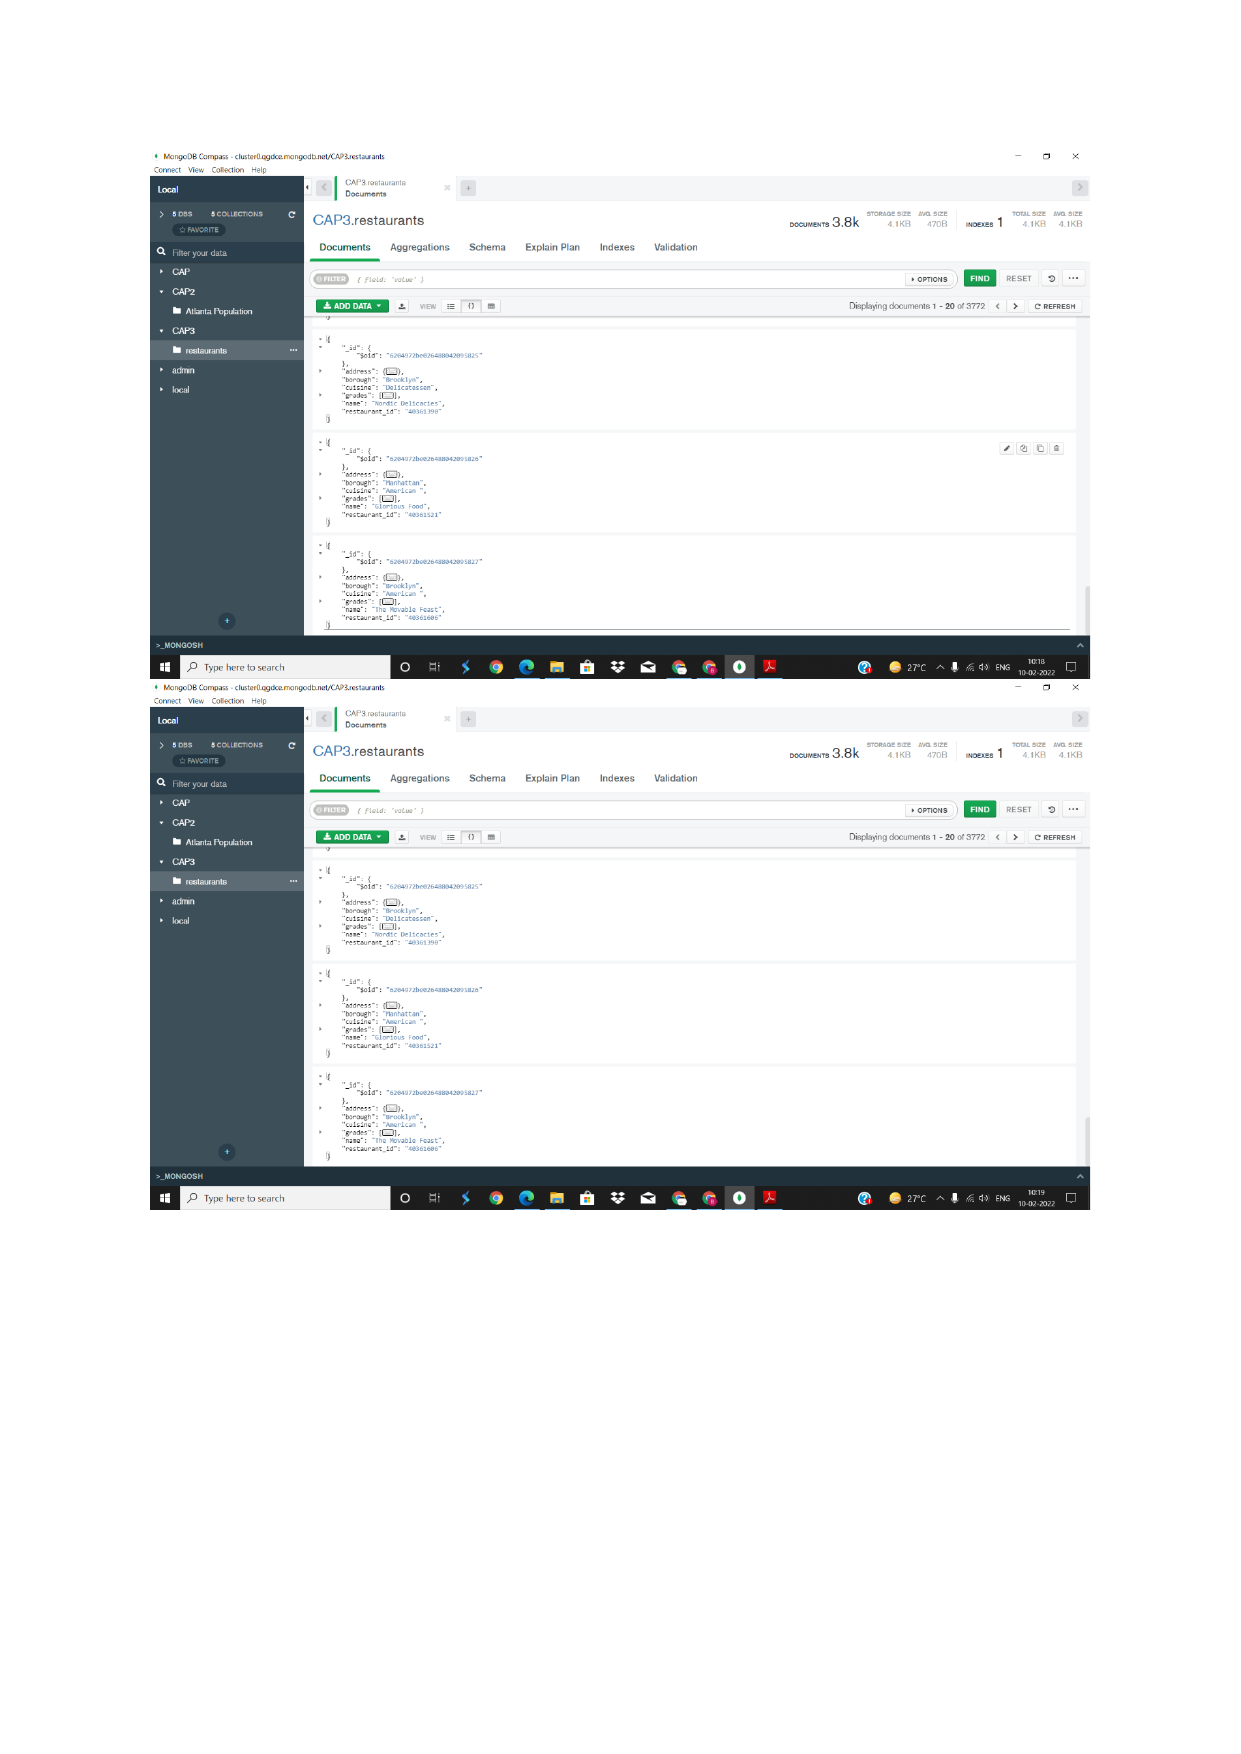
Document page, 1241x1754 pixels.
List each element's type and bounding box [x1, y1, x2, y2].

picture [150, 150, 1091, 679]
picture [150, 681, 1091, 1210]
